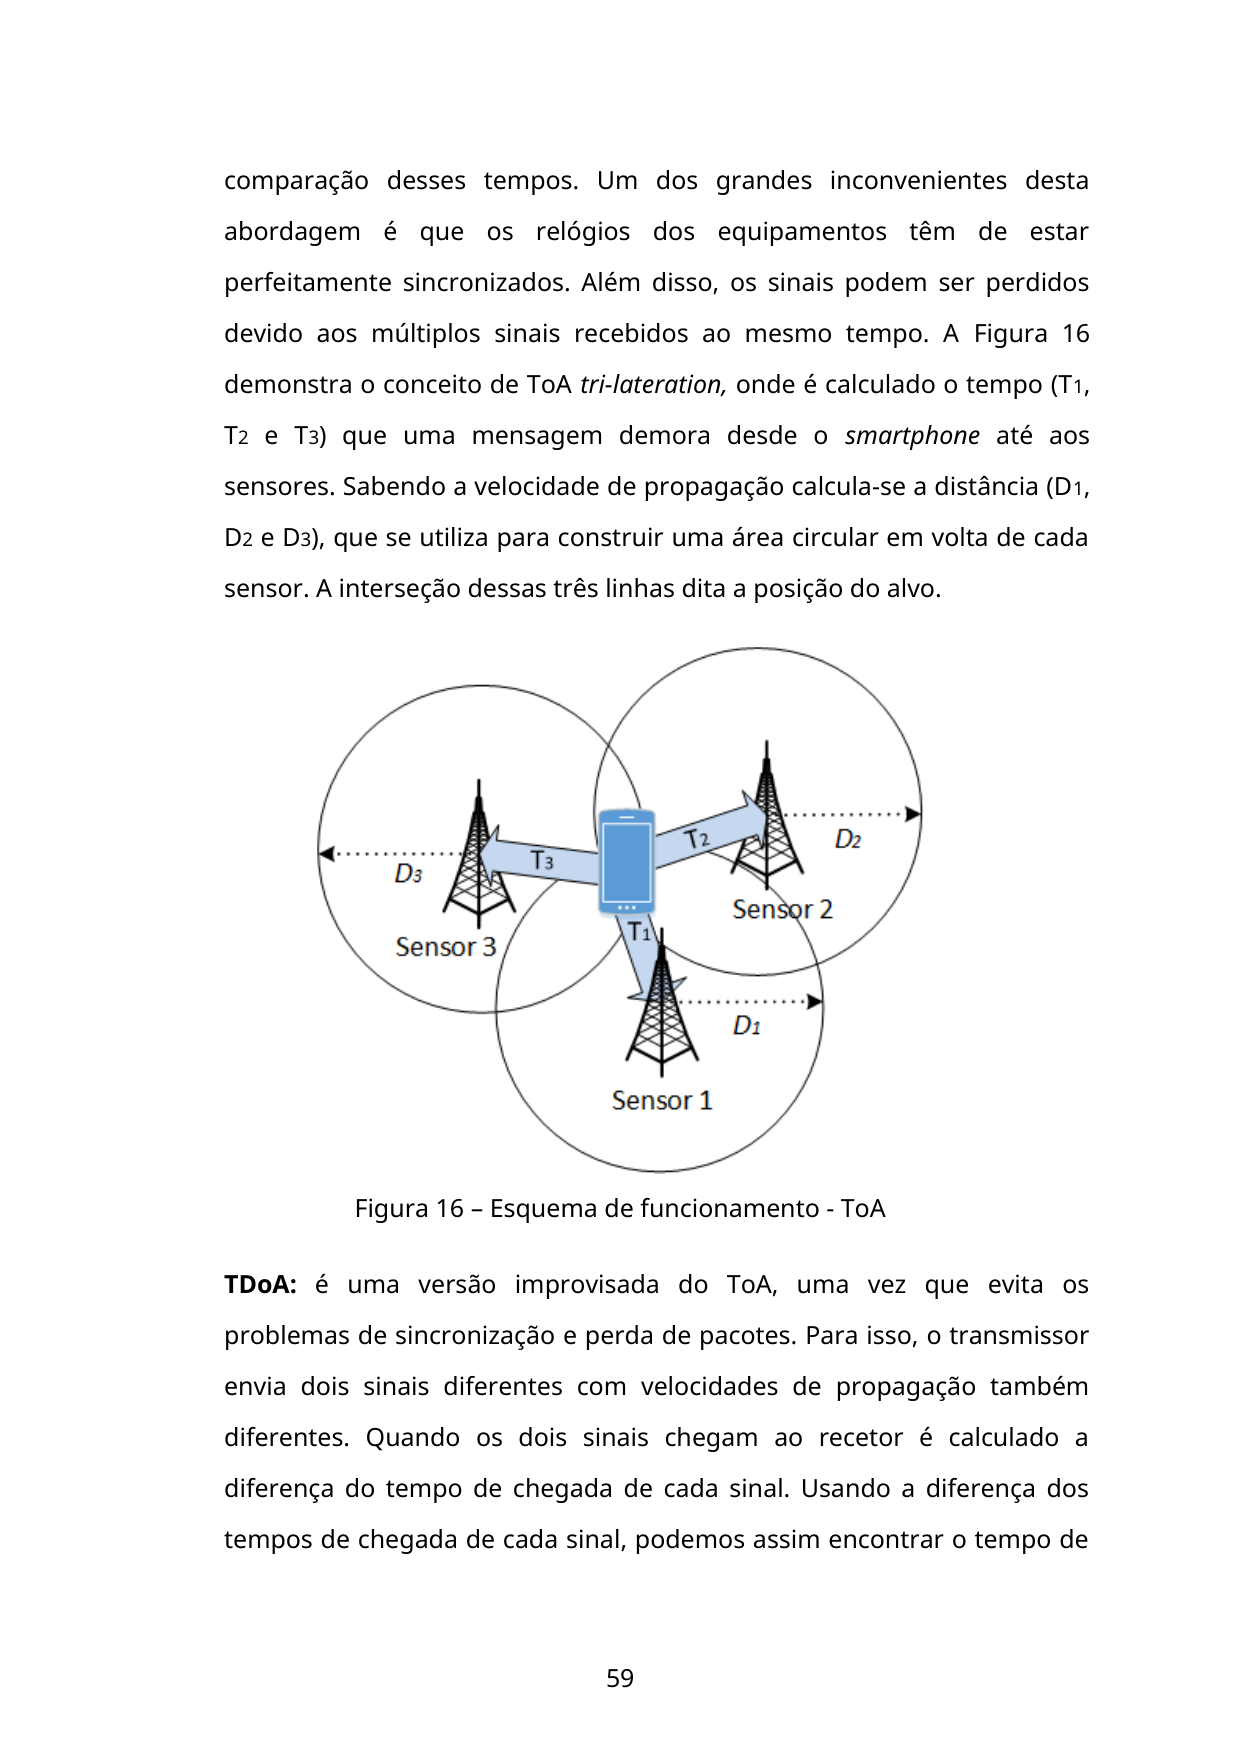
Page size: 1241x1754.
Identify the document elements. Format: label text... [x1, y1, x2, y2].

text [224, 1267, 1090, 1556]
text Figura 16 – Esquema de funcionamento - ToA [150, 1191, 1090, 1224]
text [224, 162, 1090, 605]
picture [317, 646, 924, 1174]
